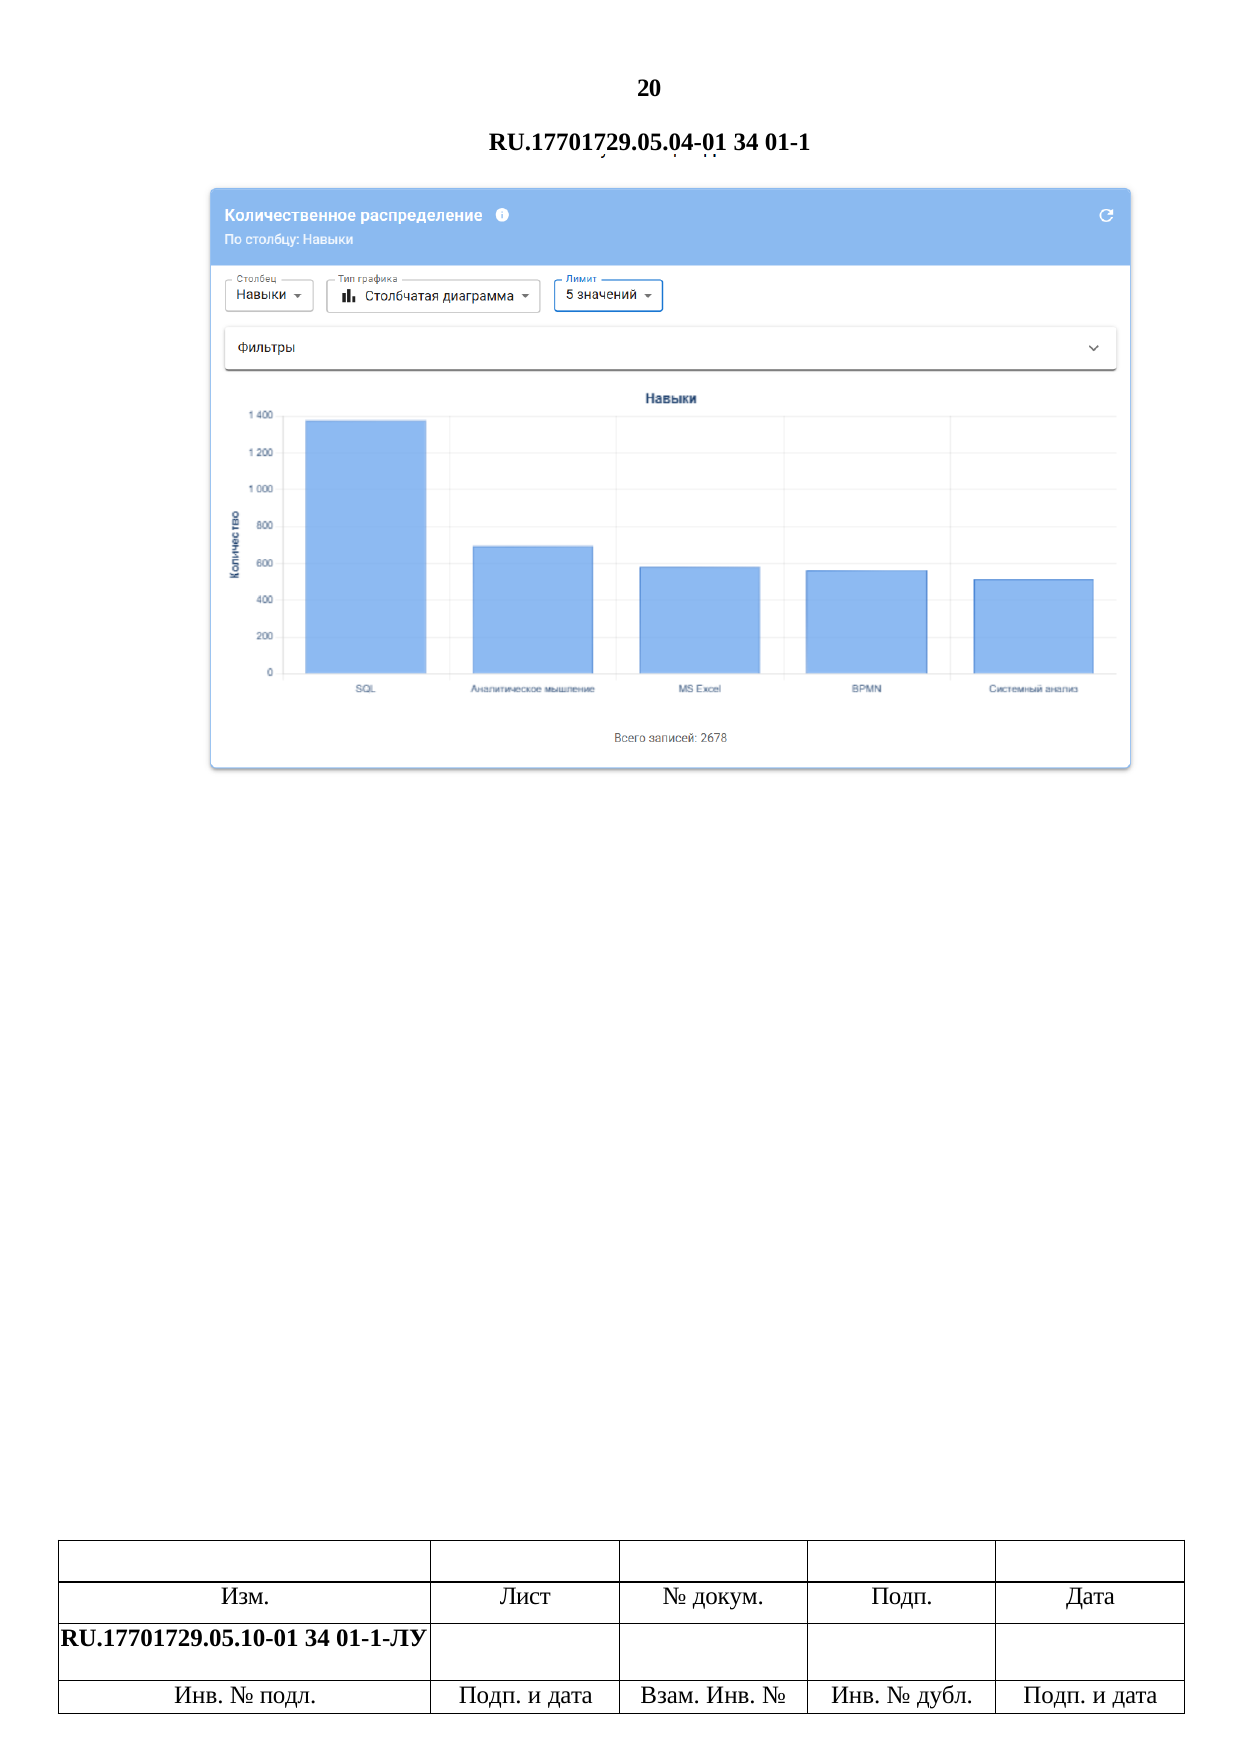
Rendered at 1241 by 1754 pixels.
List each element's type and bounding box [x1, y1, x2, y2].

picture [161, 154, 1172, 794]
subtitle [162, 154, 1211, 799]
